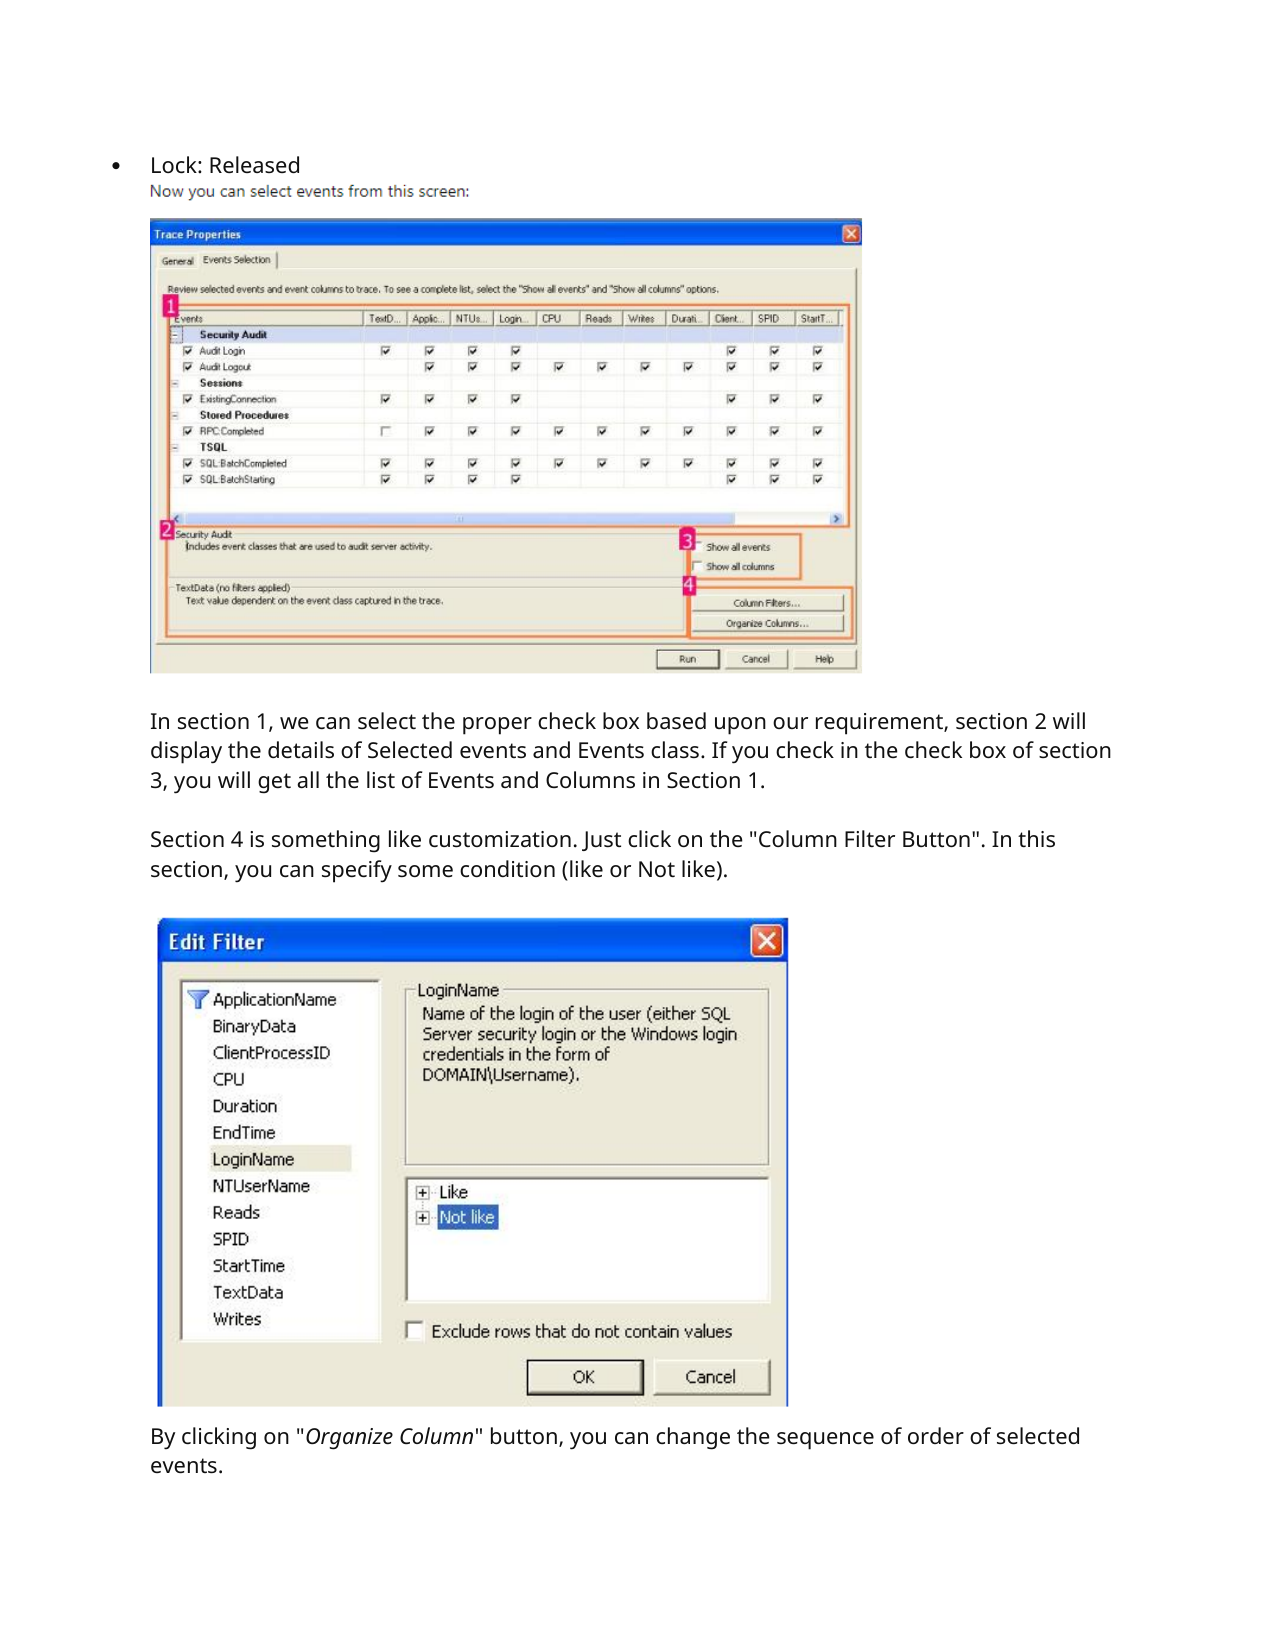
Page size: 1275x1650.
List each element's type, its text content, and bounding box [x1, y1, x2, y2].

text Section 4 is something like customization. Just click on the "Column Filter Button". In this section, you can specify some condition (like or Not like). [150, 824, 1125, 884]
list Lock: Released [112, 150, 1125, 180]
picture [150, 179, 868, 677]
text In section 1, we can select the proper check box based upon our requirement, section 2 will display the details of Selected events and Events class. If you check in the check box of section 3, you will get all the list of Events and Columns in Section 1. [150, 706, 1125, 795]
picture [150, 912, 804, 1421]
text By clicking on "Organize Column" button, you can change the sequence of order of selected events. [150, 1421, 1125, 1480]
